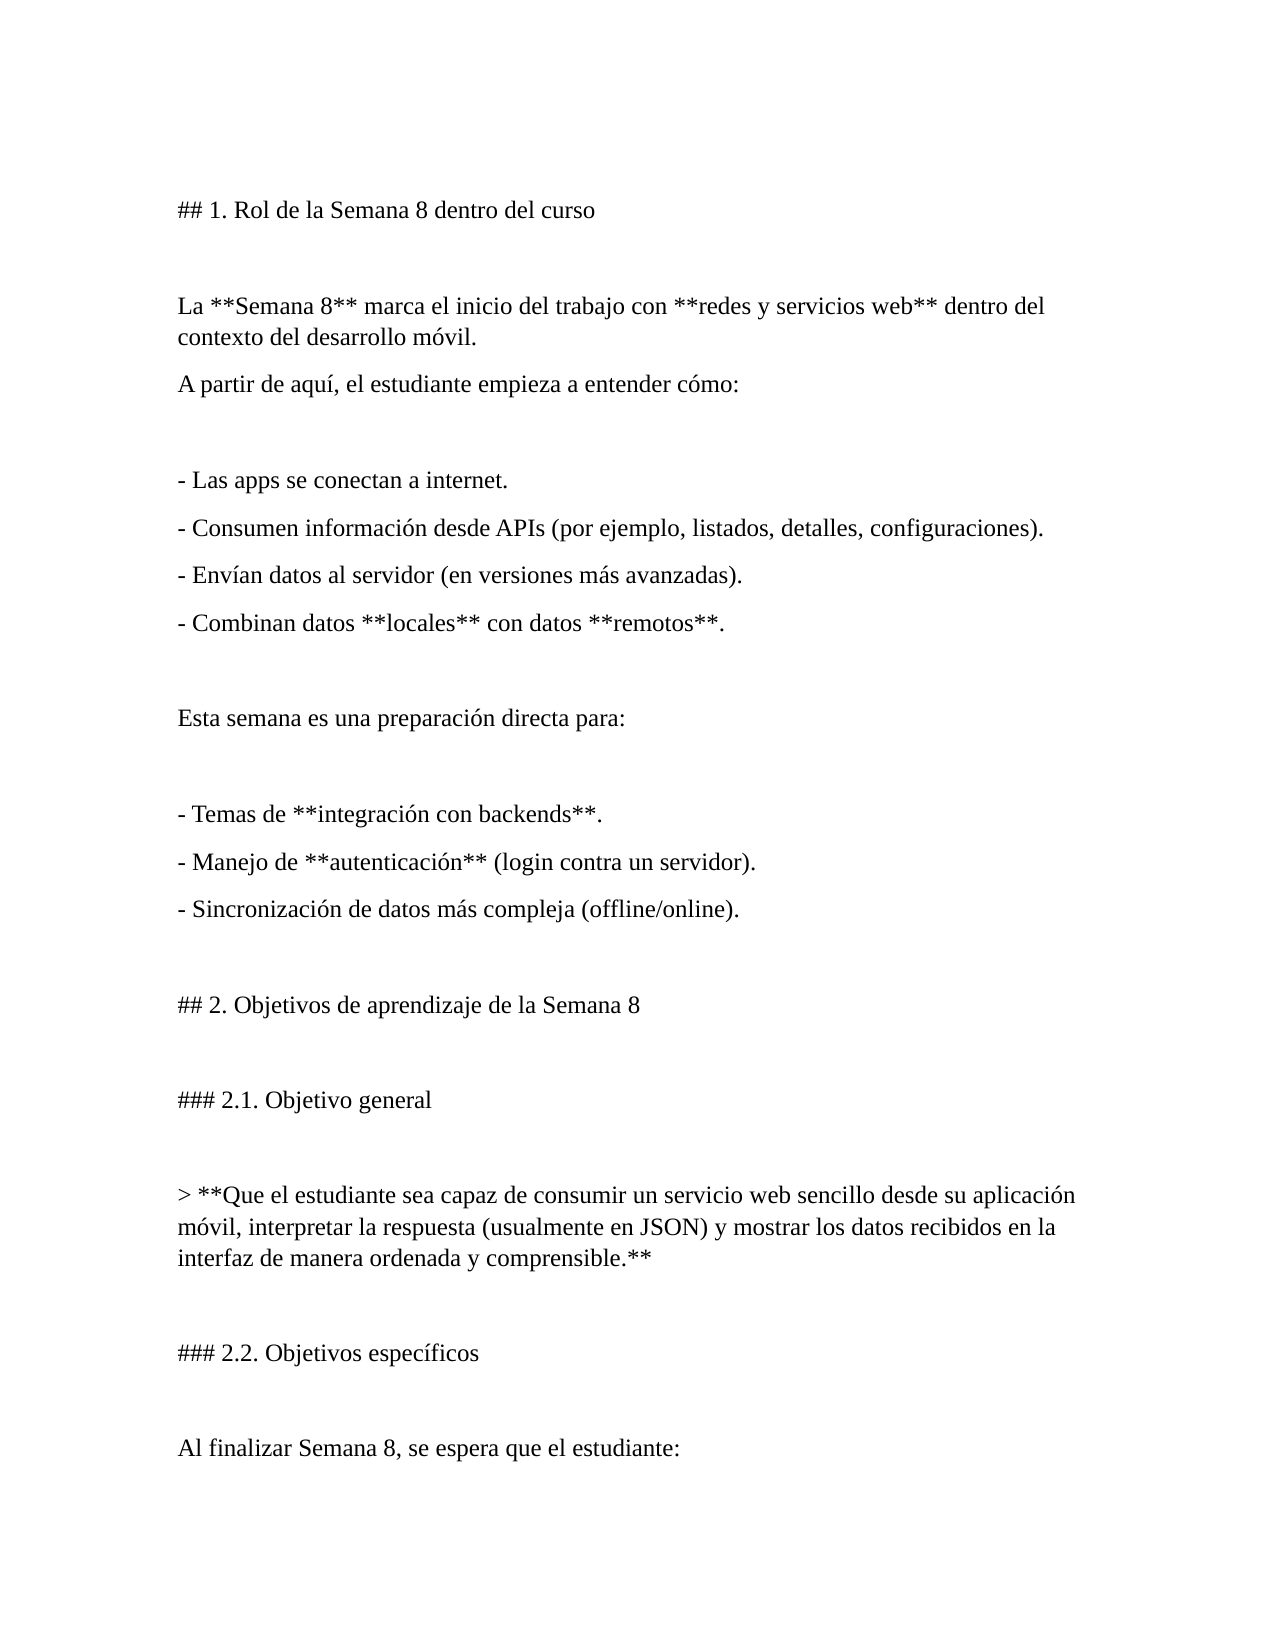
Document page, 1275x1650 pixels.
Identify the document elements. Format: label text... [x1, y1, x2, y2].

text - Combinan datos **locales** con datos **remotos**. [177, 608, 1098, 637]
text - Envían datos al servidor (en versiones más avanzadas). [177, 560, 1098, 589]
text A partir de aquí, el estudiante empieza a entender cómo: [177, 369, 1098, 398]
text ### 2.2. Objetivos específicos [177, 1338, 1098, 1367]
text La **Semana 8** marca el inicio del trabajo con **redes y servicios web** dentro del contexto del desarrollo móvil. [177, 291, 1098, 351]
text ## 1. Rol de la Semana 8 dentro del curso [177, 195, 1098, 224]
text ### 2.1. Objetivo general [177, 1085, 1098, 1114]
text - Sincronización de datos más compleja (offline/online). [177, 894, 1098, 923]
text > **Que el estudiante sea capaz de consumir un servicio web sencillo desde su aplicación móvil, interpretar la respuesta (usualmente en JSON) y mostrar los datos recibidos en la interfaz de manera ordenada y comprensible.** [177, 1181, 1098, 1271]
text - Manejo de **autenticación** (login contra un servidor). [177, 847, 1098, 875]
text Esta semana es una preparación directa para: [177, 703, 1098, 732]
text Al finalizar Semana 8, se espera que el estudiante: [177, 1433, 1098, 1462]
text ## 2. Objetivos de aprendizaje de la Semana 8 [177, 990, 1098, 1018]
text - Consumen información desde APIs (por ejemplo, listados, detalles, configuraciones). [177, 513, 1098, 541]
text - Las apps se conectan a internet. [177, 465, 1098, 494]
text - Temas de **integración con backends**. [177, 799, 1098, 828]
